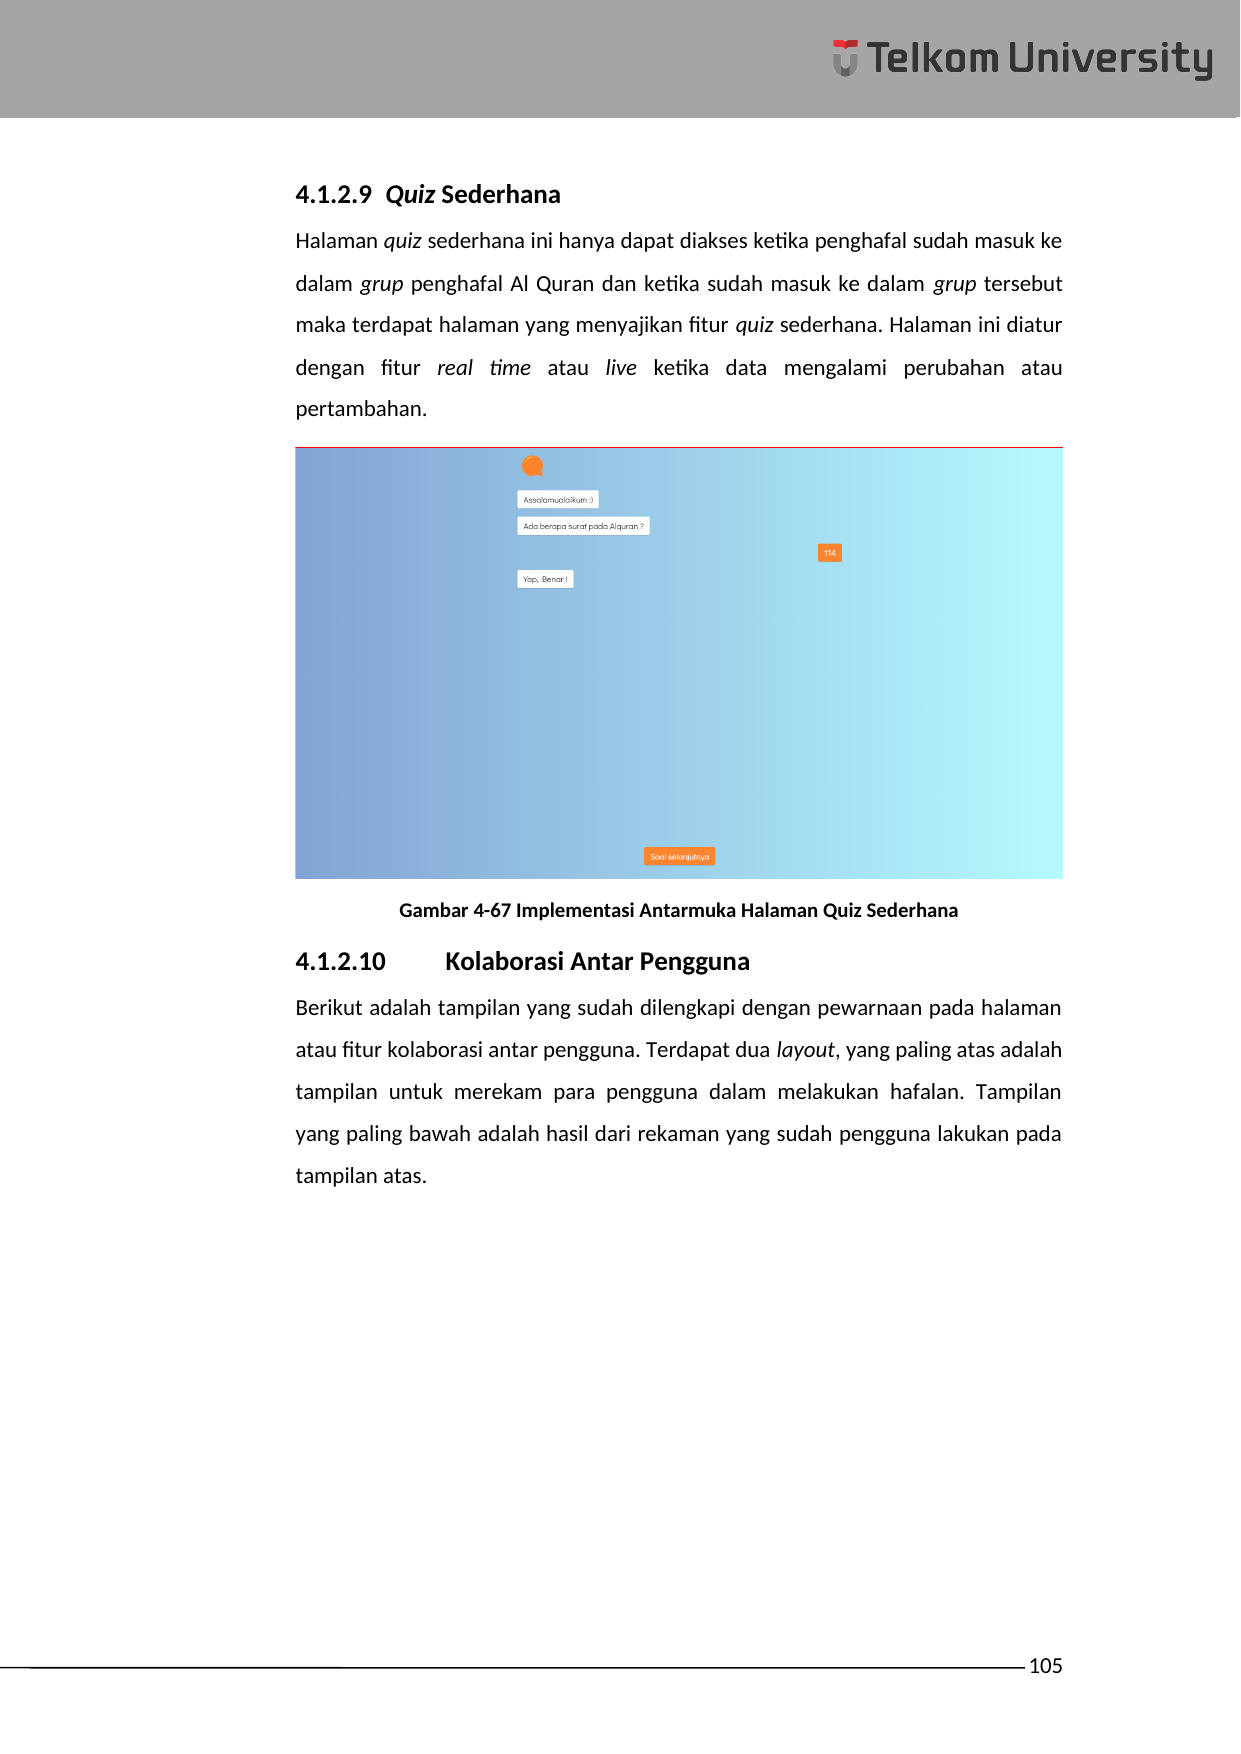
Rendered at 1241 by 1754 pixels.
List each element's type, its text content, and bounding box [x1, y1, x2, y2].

picture [295, 447, 1064, 879]
text Halaman quiz sederhana ini hanya dapat diakses ketika penghafal sudah masuk ke dalam grup penghafal Al Quran dan ketika sudah masuk ke dalam grup tersebut maka terdapat halaman yang menyajikan fitur quiz sederhana. Halaman ini diatur dengan fitur real time atau live ketika data mengalami perubahan atau pertambahan. [295, 227, 1063, 423]
text Berikut adalah tampilan yang sudah dilengkapi dengan pewarnaan pada halaman atau fitur kolaborasi antar pengguna. Terdapat dua layout, yang paling atas adalah tampilan untuk merekam para pengguna dalam melakukan hafalan. Tampilan yang paling bawah adalah hasil dari rekaman yang sudah pengguna lakukan pada tampilan atas. [295, 993, 1063, 1189]
picture [833, 40, 1213, 81]
subtitle Quiz Sederhana [295, 177, 1063, 210]
subtitle Kolaborasi Antar Pengguna [295, 944, 1063, 977]
